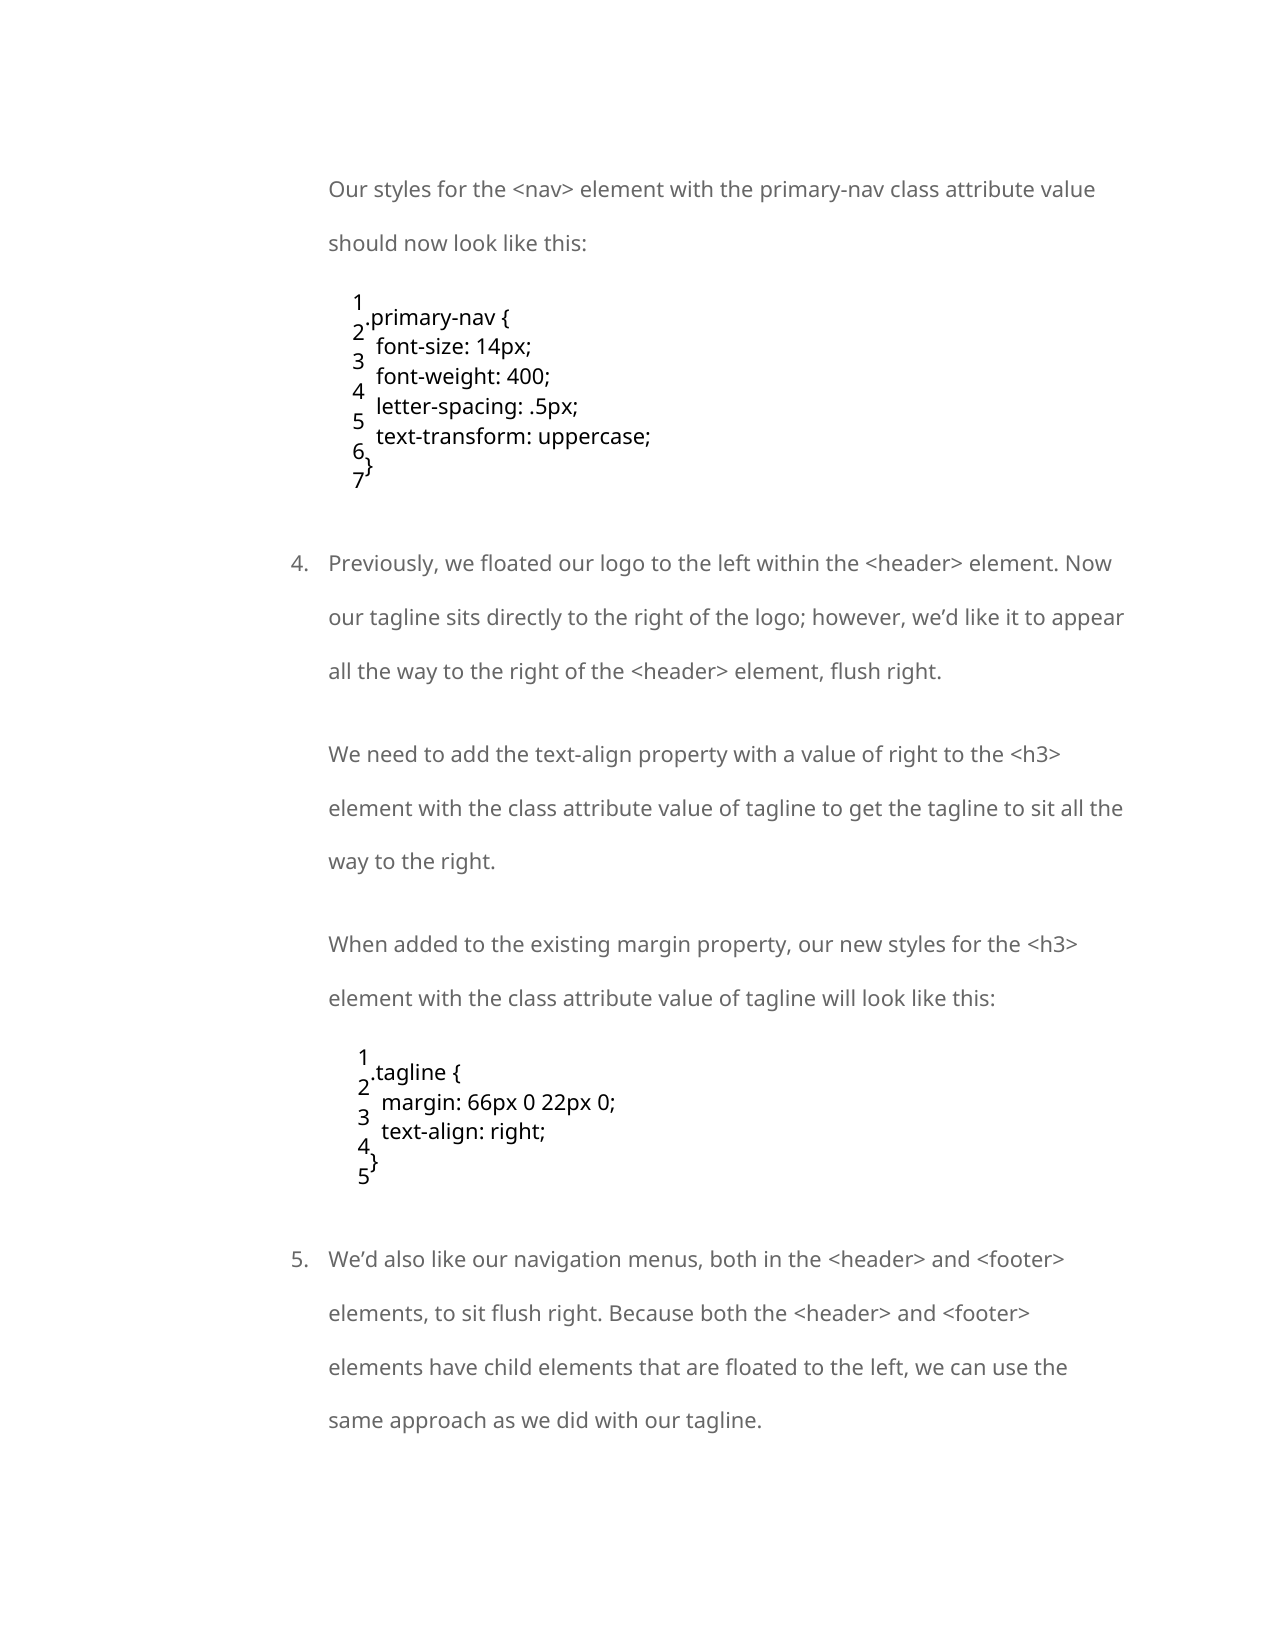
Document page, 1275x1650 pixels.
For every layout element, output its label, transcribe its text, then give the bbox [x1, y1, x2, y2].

table_header .tagline { margin: 66px 0 22px 0; text-align: right; } [370, 1042, 1275, 1191]
table_header 1 2 3 4 5 [326, 1042, 370, 1191]
list Previously, we floated our logo to the left within the <header> element. Now our tagline sits directly to the right of the logo; however, we’d like it to appear all the way to the right of the <header> element, flush right. [291, 524, 1125, 686]
text We need to add the text-align property with a value of right to the <h3> element with the class attribute value of tagline to get the tagline to sit all the way to the right. [328, 715, 1125, 876]
table_header .primary-nav { font-size: 14px; font-weight: 400; letter-spacing: .5px; text-transform: uppercase; } [365, 287, 1275, 495]
text When added to the existing margin property, our new styles for the <h3> element with the class attribute value of tagline will look like this: [328, 905, 1125, 1013]
table_header 1 2 3 4 5 6 7 [326, 287, 364, 495]
list We’d also like our navigation menus, both in the <header> and <footer> elements, to sit flush right. Because both the <header> and <footer> elements have child elements that are floated to the left, we can use the same approach as we did with our tagline. [291, 1220, 1125, 1435]
text Our styles for the <nav> element with the primary-nav class attribute value should now look like this: [328, 150, 1125, 257]
